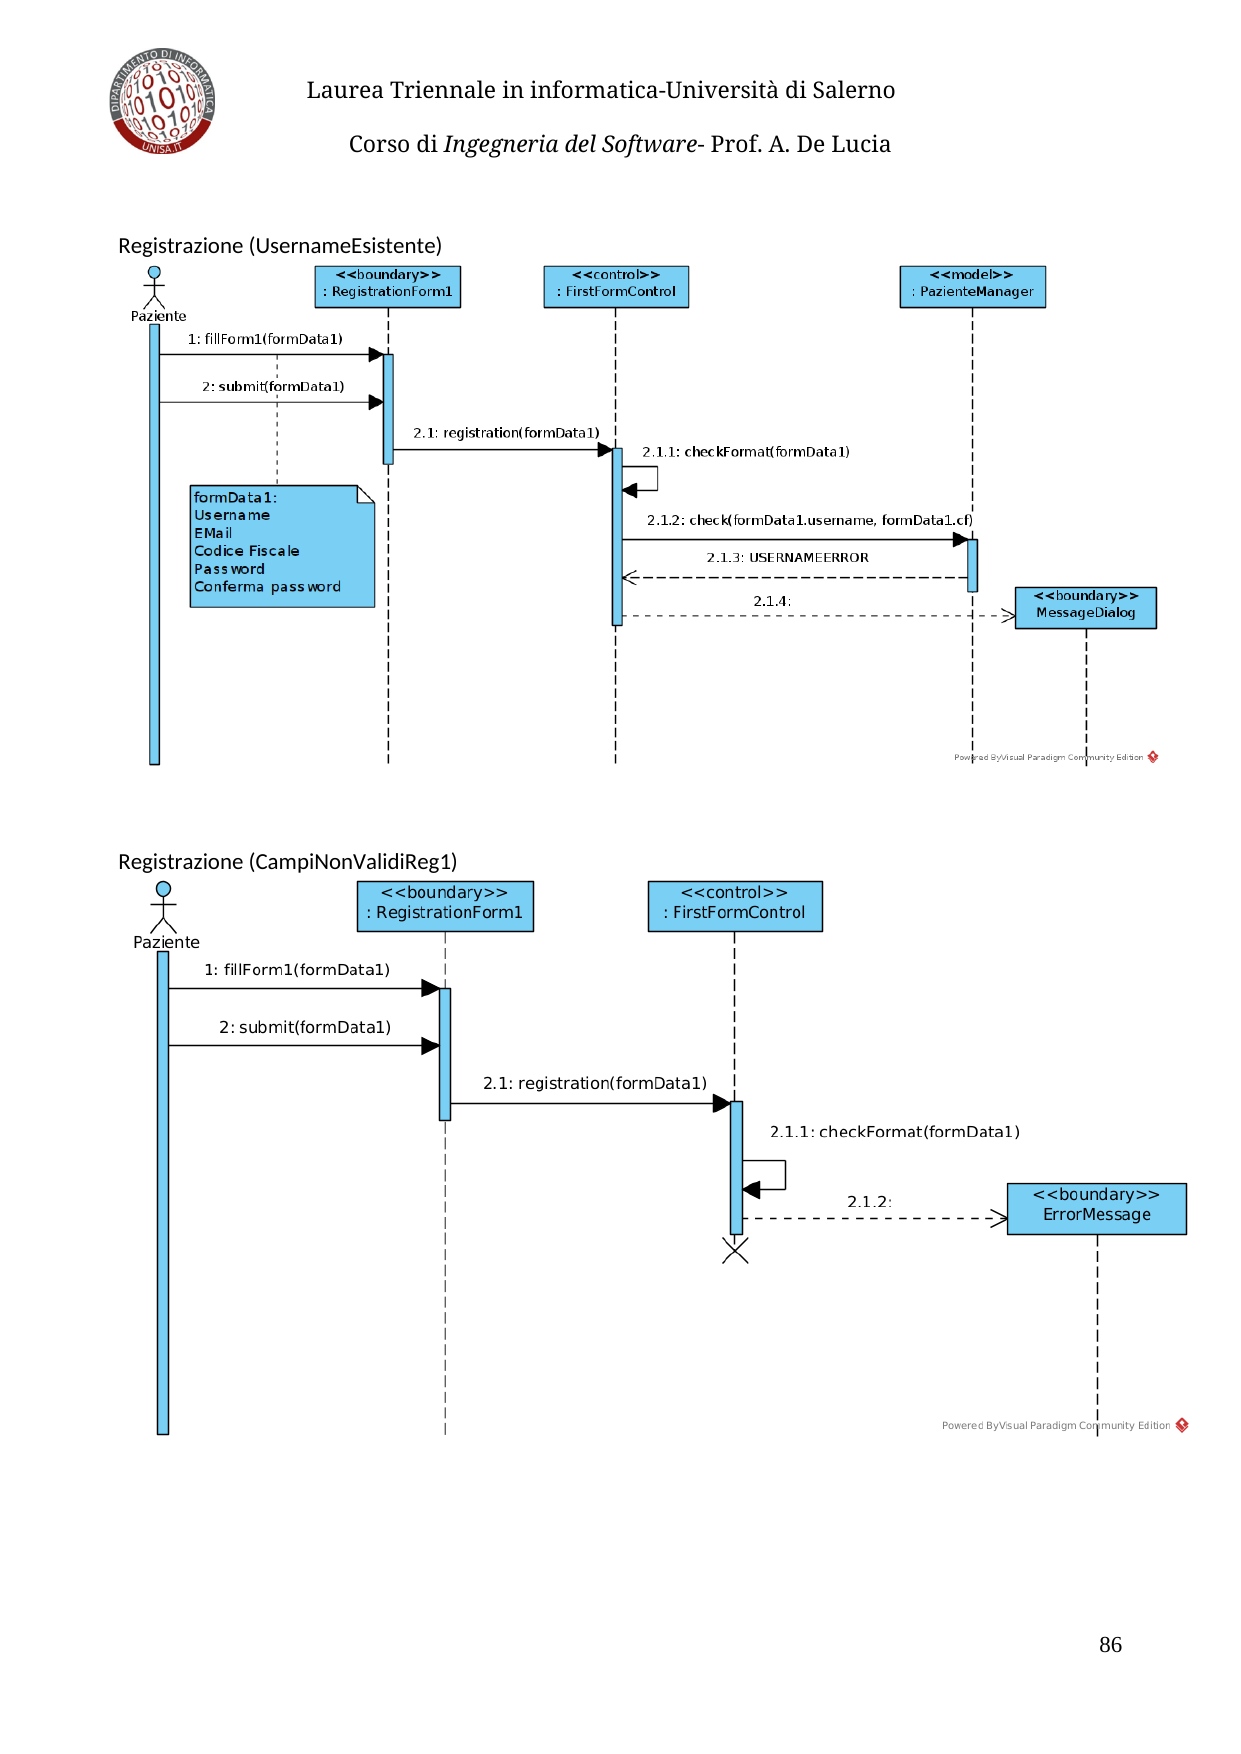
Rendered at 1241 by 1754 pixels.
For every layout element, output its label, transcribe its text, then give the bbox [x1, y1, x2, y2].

picture [118, 878, 1193, 1441]
picture [109, 48, 215, 154]
subtitle Registrazione (CampiNonValidiReg1) [118, 847, 1122, 875]
subtitle Registrazione (UsernameEsistente) [118, 231, 1122, 259]
picture [118, 263, 1162, 770]
